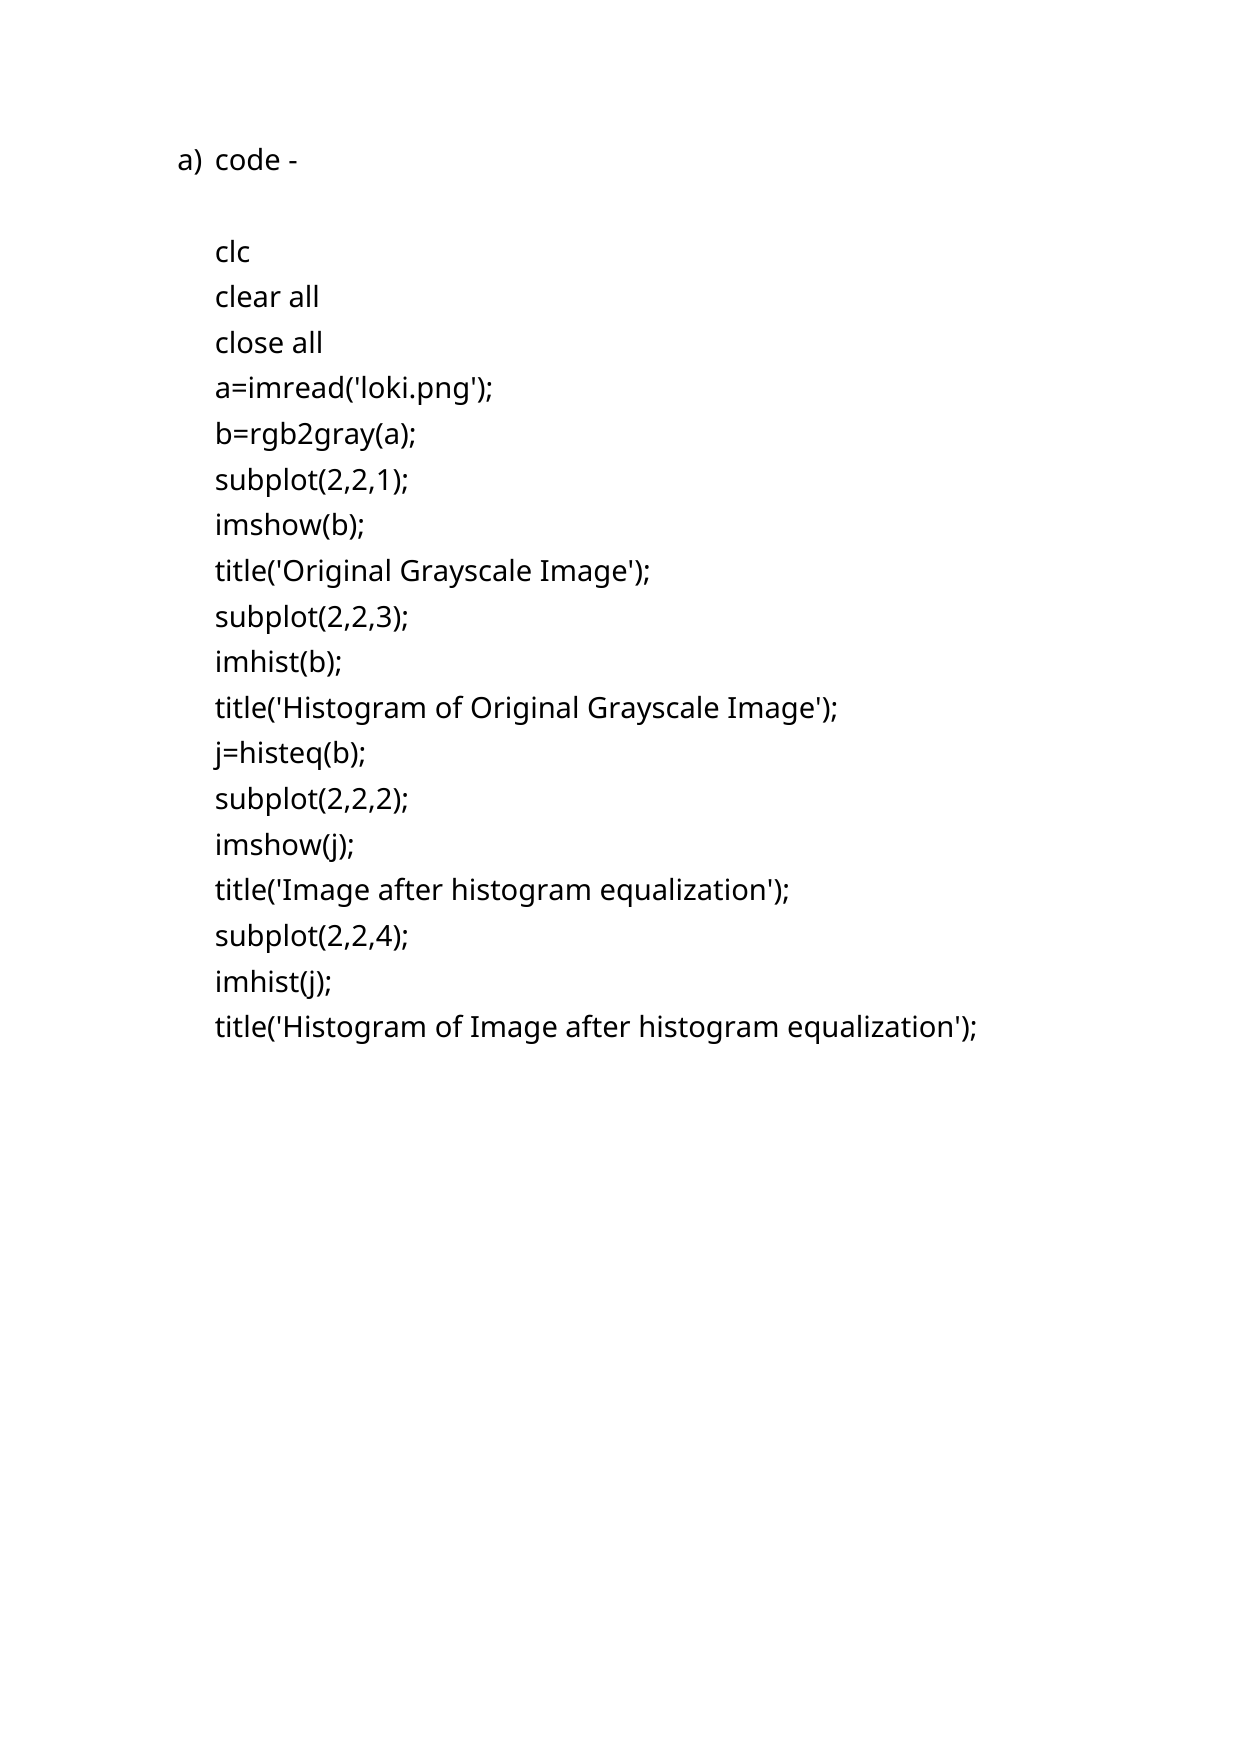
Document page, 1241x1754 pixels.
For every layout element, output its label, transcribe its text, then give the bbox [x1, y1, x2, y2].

text imshow(b); [214, 504, 1065, 544]
text b=rgb2gray(a); [214, 413, 1065, 453]
text imshow(j); [214, 824, 1065, 864]
text subplot(2,2,4); [214, 915, 1065, 955]
text imhist(j); [214, 961, 1065, 1001]
text title('Histogram of Original Grayscale Image'); [214, 687, 1065, 727]
text subplot(2,2,1); [214, 459, 1065, 499]
text title('Original Grayscale Image'); [214, 550, 1065, 590]
list code - [177, 139, 1065, 179]
text close all [214, 322, 1065, 362]
text subplot(2,2,3); [214, 596, 1065, 636]
text j=histeq(b); [214, 733, 1065, 772]
text imhist(b); [214, 641, 1065, 681]
text subplot(2,2,2); [214, 778, 1065, 818]
text clc [214, 231, 1065, 271]
text title('Image after histogram equalization'); [214, 869, 1065, 909]
text a=imread('loki.png'); [214, 368, 1065, 407]
text title('Histogram of Image after histogram equalization'); [214, 1006, 1065, 1046]
text clear all [214, 276, 1065, 316]
